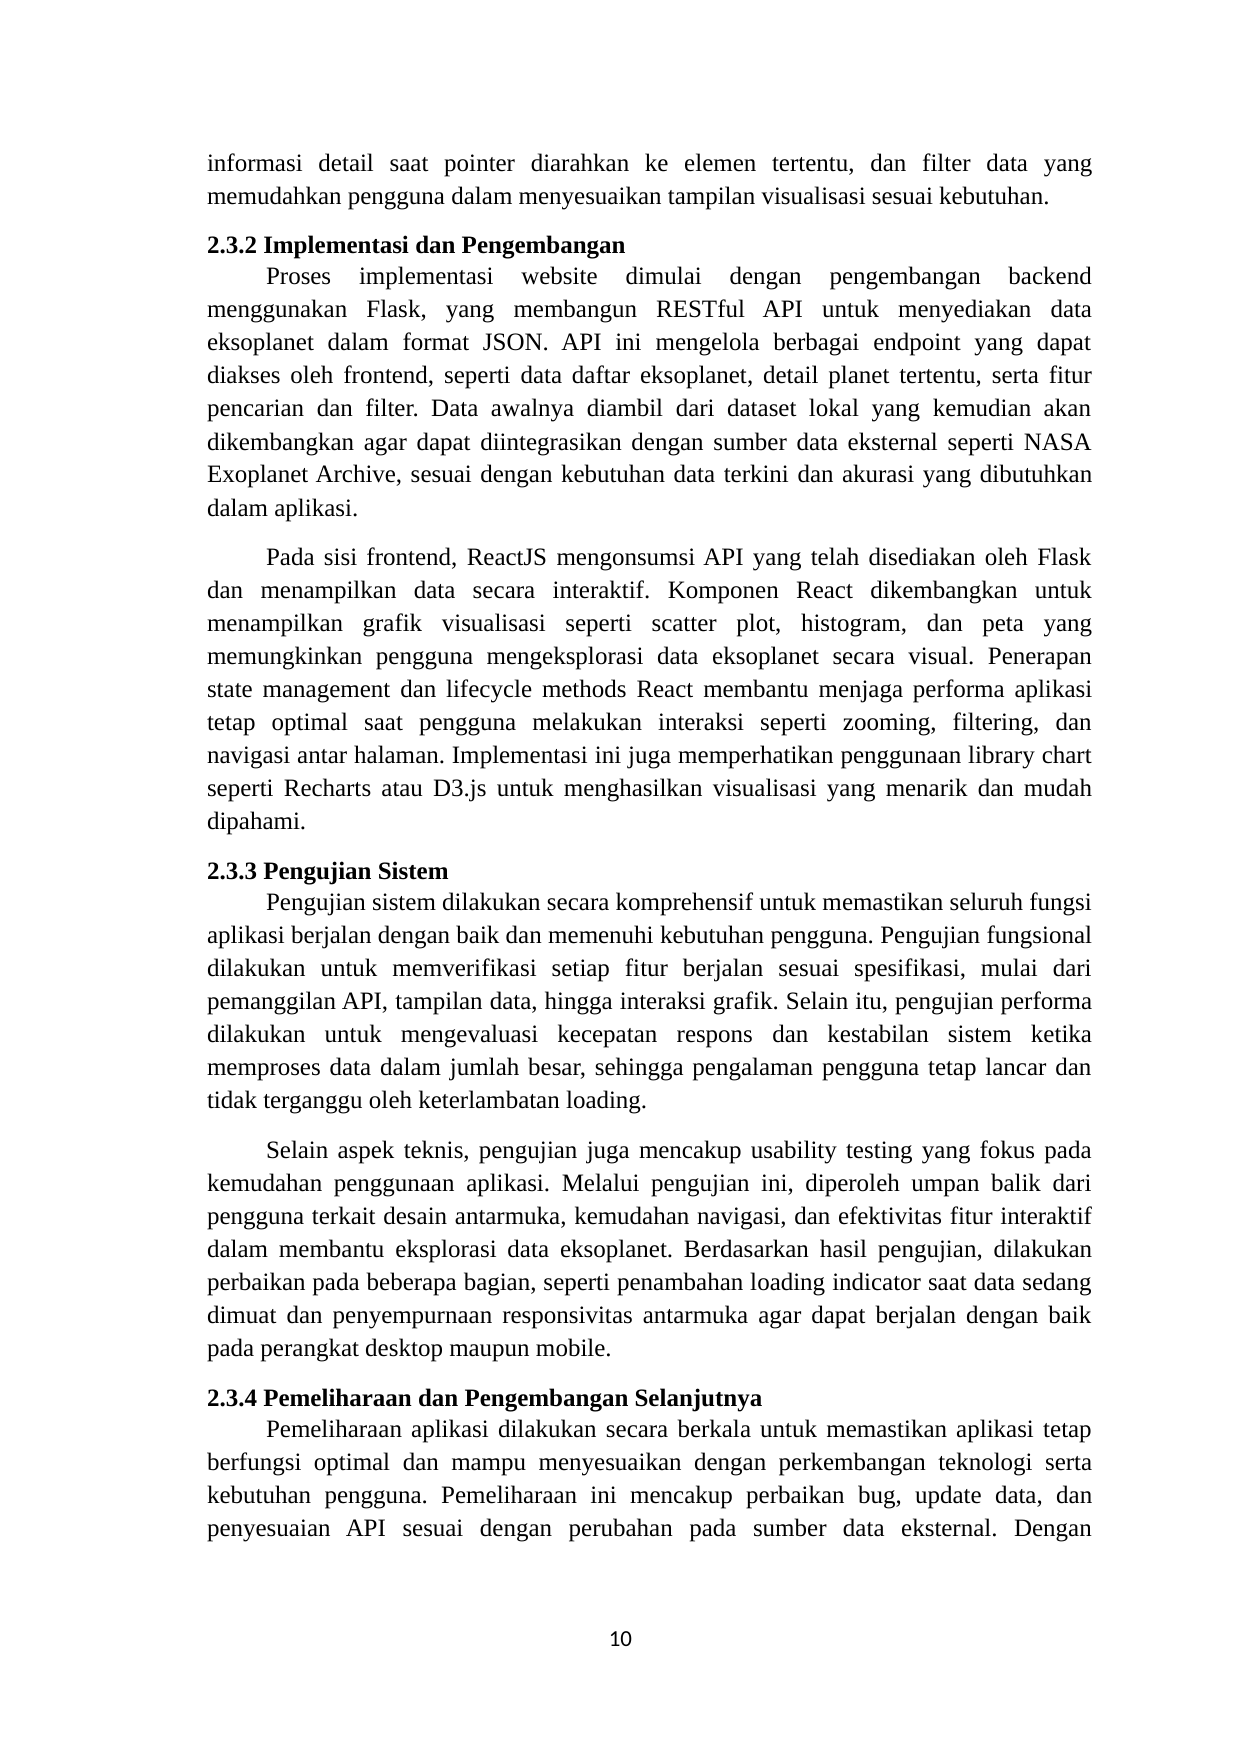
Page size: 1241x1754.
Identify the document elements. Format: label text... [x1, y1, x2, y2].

text Proses implementasi website dimulai dengan pengembangan backend menggunakan Flask, yang membangun RESTful API untuk menyediakan data eksoplanet dalam format JSON. API ini mengelola berbagai endpoint yang dapat diakses oleh frontend, seperti data daftar eksoplanet, detail planet tertentu, serta fitur pencarian dan filter. Data awalnya diambil dari dataset lokal yang kemudian akan dikembangkan agar dapat diintegrasikan dengan sumber data eksternal seperti NASA Exoplanet Archive, sesuai dengan kebutuhan data terkini dan akurasi yang dibutuhkan dalam aplikasi. [207, 261, 1092, 521]
text Selain aspek teknis, pengujian juga mencakup usability testing yang fokus pada kemudahan penggunaan aplikasi. Melalui pengujian ini, diperoleh umpan balik dari pengguna terkait desain antarmuka, kemudahan navigasi, dan efektivitas fitur interaktif dalam membantu eksplorasi data eksoplanet. Berdasarkan hasil pengujian, dilakukan perbaikan pada beberapa bagian, seperti penambahan loading indicator saat data sedang dimuat dan penyempurnaan responsivitas antarmuka agar dapat berjalan dengan baik pada perangkat desktop maupun mobile. [207, 1135, 1092, 1362]
subtitle 2.3.4 Pemeliharaan dan Pengembangan Selanjutnya [207, 1383, 1092, 1412]
text Pada sisi frontend, ReactJS mengonsumsi API yang telah disediakan oleh Flask dan menampilkan data secara interaktif. Komponen React dikembangkan untuk menampilkan grafik visualisasi seperti scatter plot, histogram, dan peta yang memungkinkan pengguna mengeksplorasi data eksoplanet secara visual. Penerapan state management dan lifecycle methods React membantu menjaga performa aplikasi tetap optimal saat pengguna melakukan interaksi seperti zooming, filtering, dan navigasi antar halaman. Implementasi ini juga memperhatikan penggunaan library chart seperti Recharts atau D3.js untuk menghasilkan visualisasi yang menarik dan mudah dipahami. [207, 542, 1092, 835]
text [207, 1414, 1092, 1542]
subtitle 2.3.3 Pengujian Sistem [207, 856, 1092, 885]
text Pengujian sistem dilakukan secara komprehensif untuk memastikan seluruh fungsi aplikasi berjalan dengan baik dan memenuhi kebutuhan pengguna. Pengujian fungsional dilakukan untuk memverifikasi setiap fitur berjalan sesuai spesifikasi, mulai dari pemanggilan API, tampilan data, hingga interaksi grafik. Selain itu, pengujian performa dilakukan untuk mengevaluasi kecepatan respons dan kestabilan sistem ketika memproses data dalam jumlah besar, sehingga pengalaman pengguna tetap lancar dan tidak terganggu oleh keterlambatan loading. [207, 887, 1092, 1114]
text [207, 148, 1092, 209]
subtitle 2.3.2 Implementasi dan Pengembangan [207, 230, 1092, 259]
